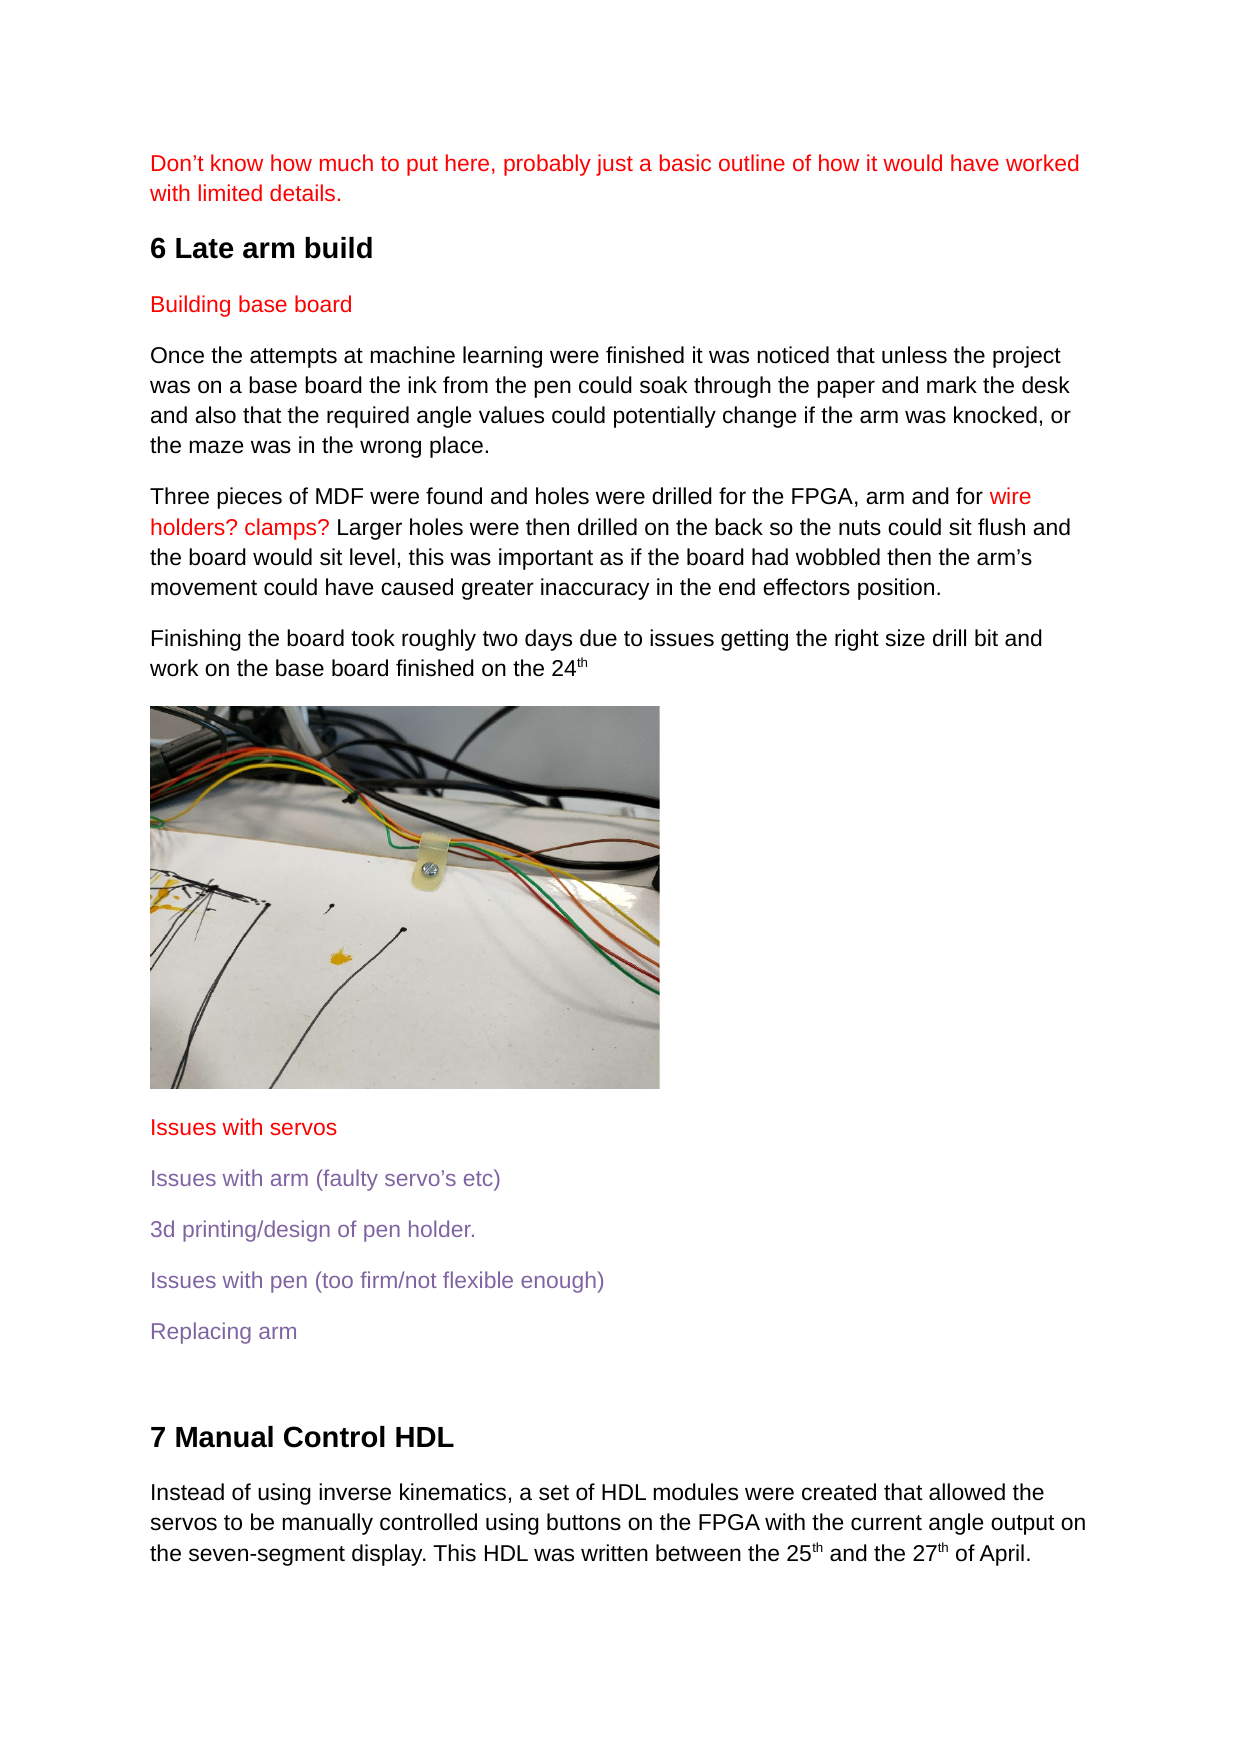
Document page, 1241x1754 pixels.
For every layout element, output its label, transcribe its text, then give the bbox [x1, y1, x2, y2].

text Issues with arm (faulty servo’s etc) [150, 1164, 1090, 1191]
text 7 Manual Control HDL [150, 1420, 1090, 1453]
text 3d printing/design of pen holder. [150, 1216, 1090, 1242]
text Three pieces of MDF were found and holes were drilled for the FPGA, arm and for wire holders? clamps? Larger holes were then drilled on the back so the nuts could sit flush and the board would sit level, this was important as if the board had wobbled then the arm’s movement could have caused greater inaccuracy in the end effectors position. [150, 483, 1090, 600]
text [150, 1479, 1090, 1596]
text Once the attempts at machine learning were finished it was noticed that unless the project was on a base board the ink from the pen could soak through the paper and mark the desk and also that the required angle values could potentially change if the arm was knocked, or the maze was in the wrong place. [150, 342, 1090, 459]
text 6 Late arm build [150, 231, 1090, 265]
text Issues with pen (too firm/not flexible enough) [150, 1267, 1090, 1293]
text Finishing the board took roughly two days due to issues getting the right size drill bit and work on the base board finished on the 24th [150, 625, 1090, 682]
picture [150, 706, 660, 1089]
text Don’t know how much to put here, probably just a basic outline of how it would have worked with limited details. [150, 150, 1090, 207]
text Replacing arm [150, 1318, 1090, 1344]
text Issues with servos [150, 1113, 1090, 1140]
text Building base board [150, 291, 1090, 317]
